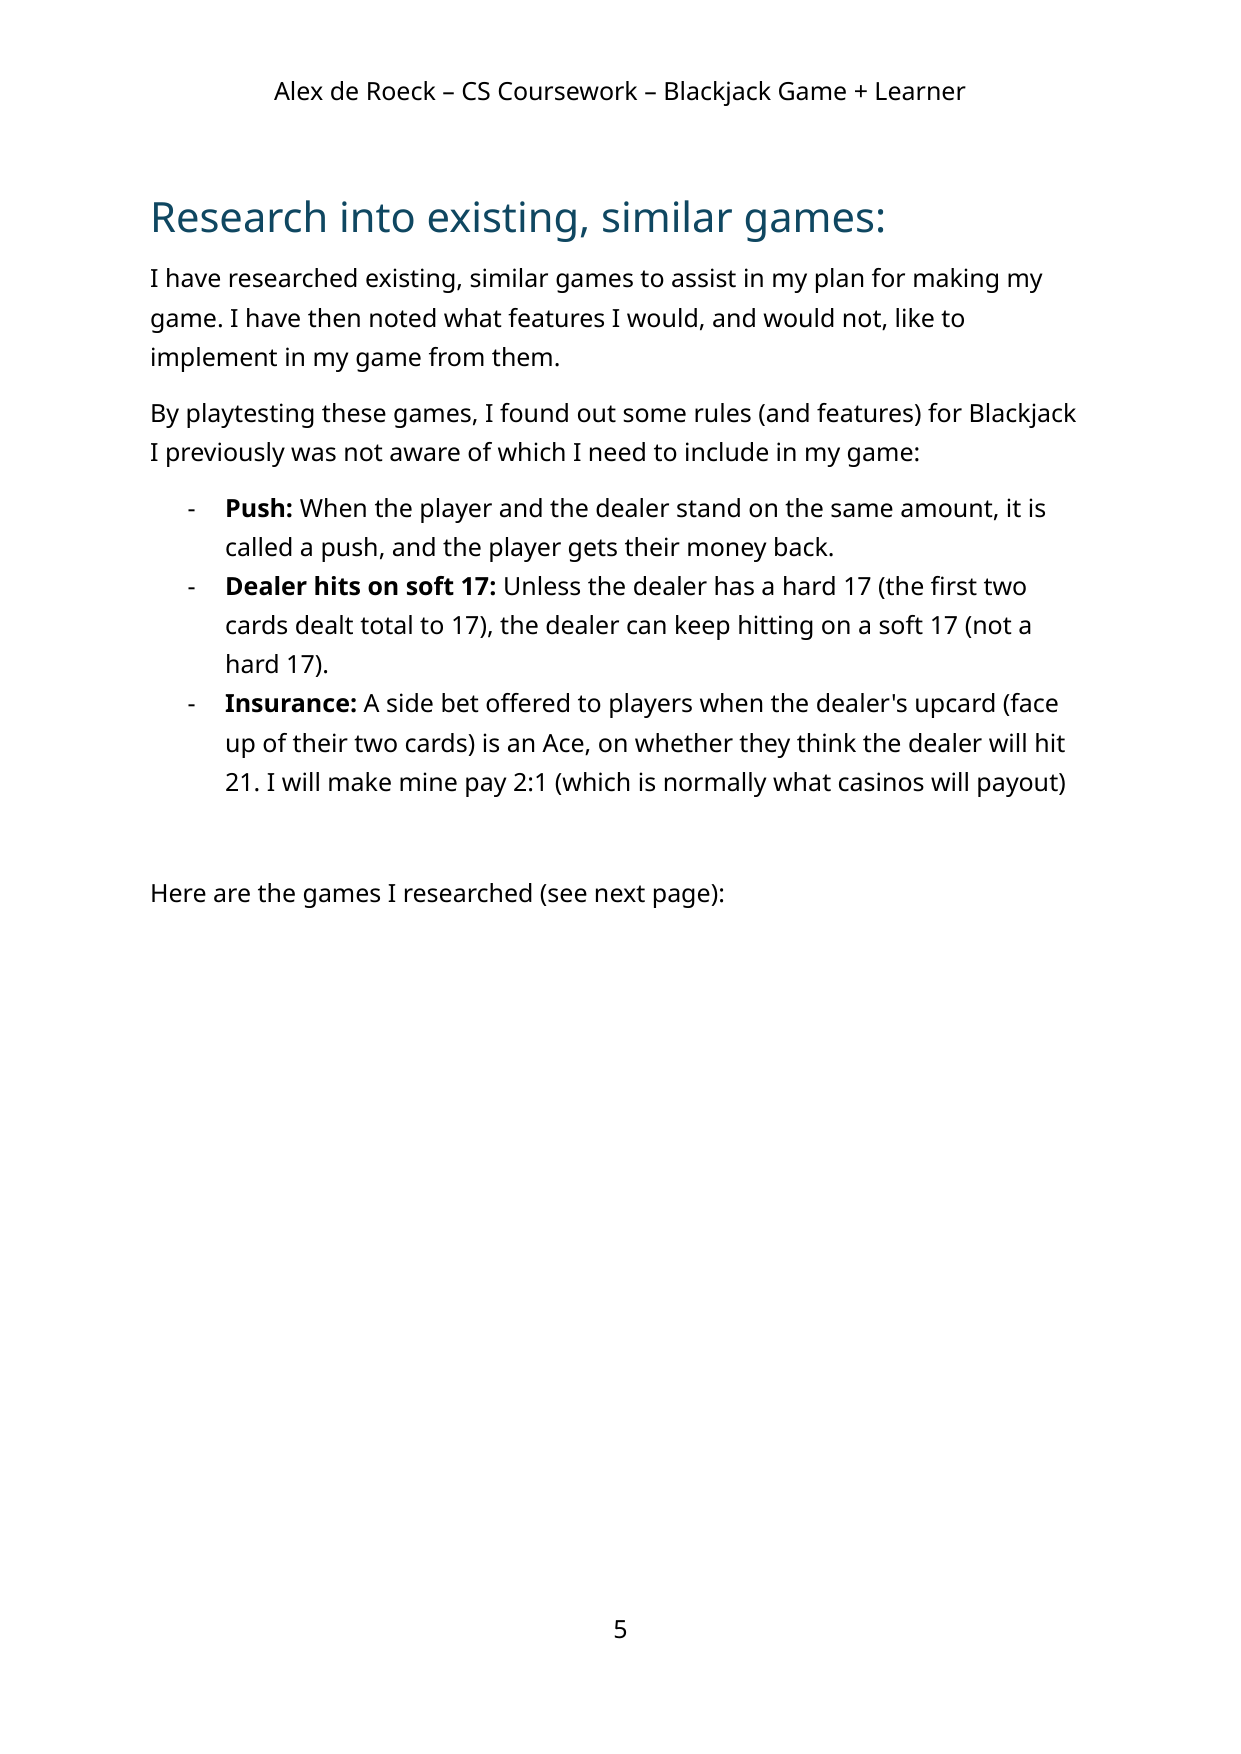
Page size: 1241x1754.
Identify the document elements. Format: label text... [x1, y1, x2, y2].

list Dealer hits on soft 17: Unless the dealer has a hard 17 (the first two cards dealt total to 17), the dealer can keep hitting on a soft 17 (not a hard 17). [187, 568, 1090, 681]
list Insurance: A side bet offered to players when the dealer's upcard (face up of their two cards) is an Ace, on whether they think the dealer will hit 21. I will make mine pay 2:1 (which is normally what casinos will payout) [187, 686, 1090, 798]
subtitle Research into existing, similar games: [150, 187, 1090, 244]
text Here are the games I researched (see next page): [150, 876, 1090, 910]
text By playtesting these games, I found out some rules (and features) for Blackjack I previously was not aware of which I need to include in my game: [150, 395, 1090, 468]
text I have researched existing, similar games to assist in my plan for making my game. I have then noted what features I would, and would not, like to implement in my game from them. [150, 261, 1090, 373]
list Push: When the player and the dealer stand on the same amount, it is called a push, and the player gets their money back. [187, 490, 1090, 563]
